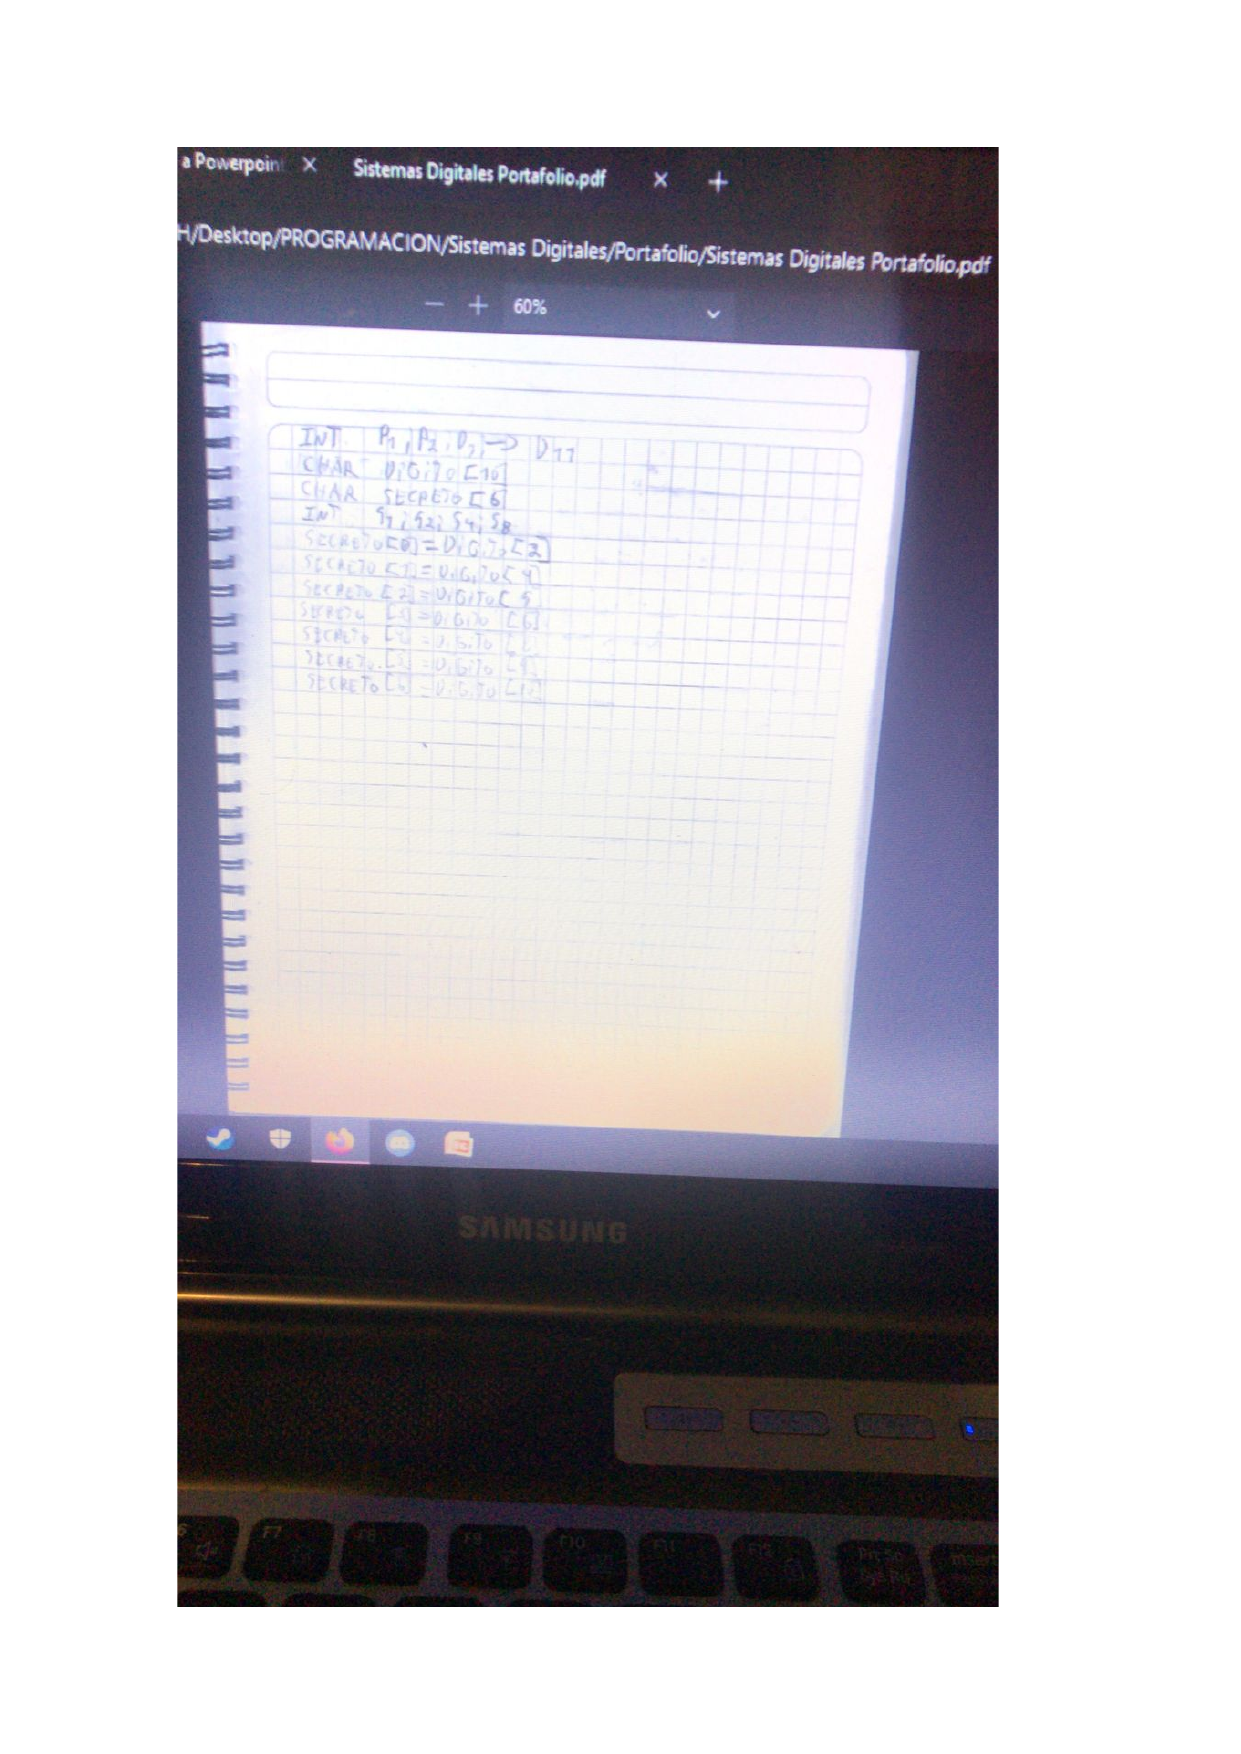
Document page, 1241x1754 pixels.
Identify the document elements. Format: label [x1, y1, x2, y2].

picture [177, 147, 999, 1607]
